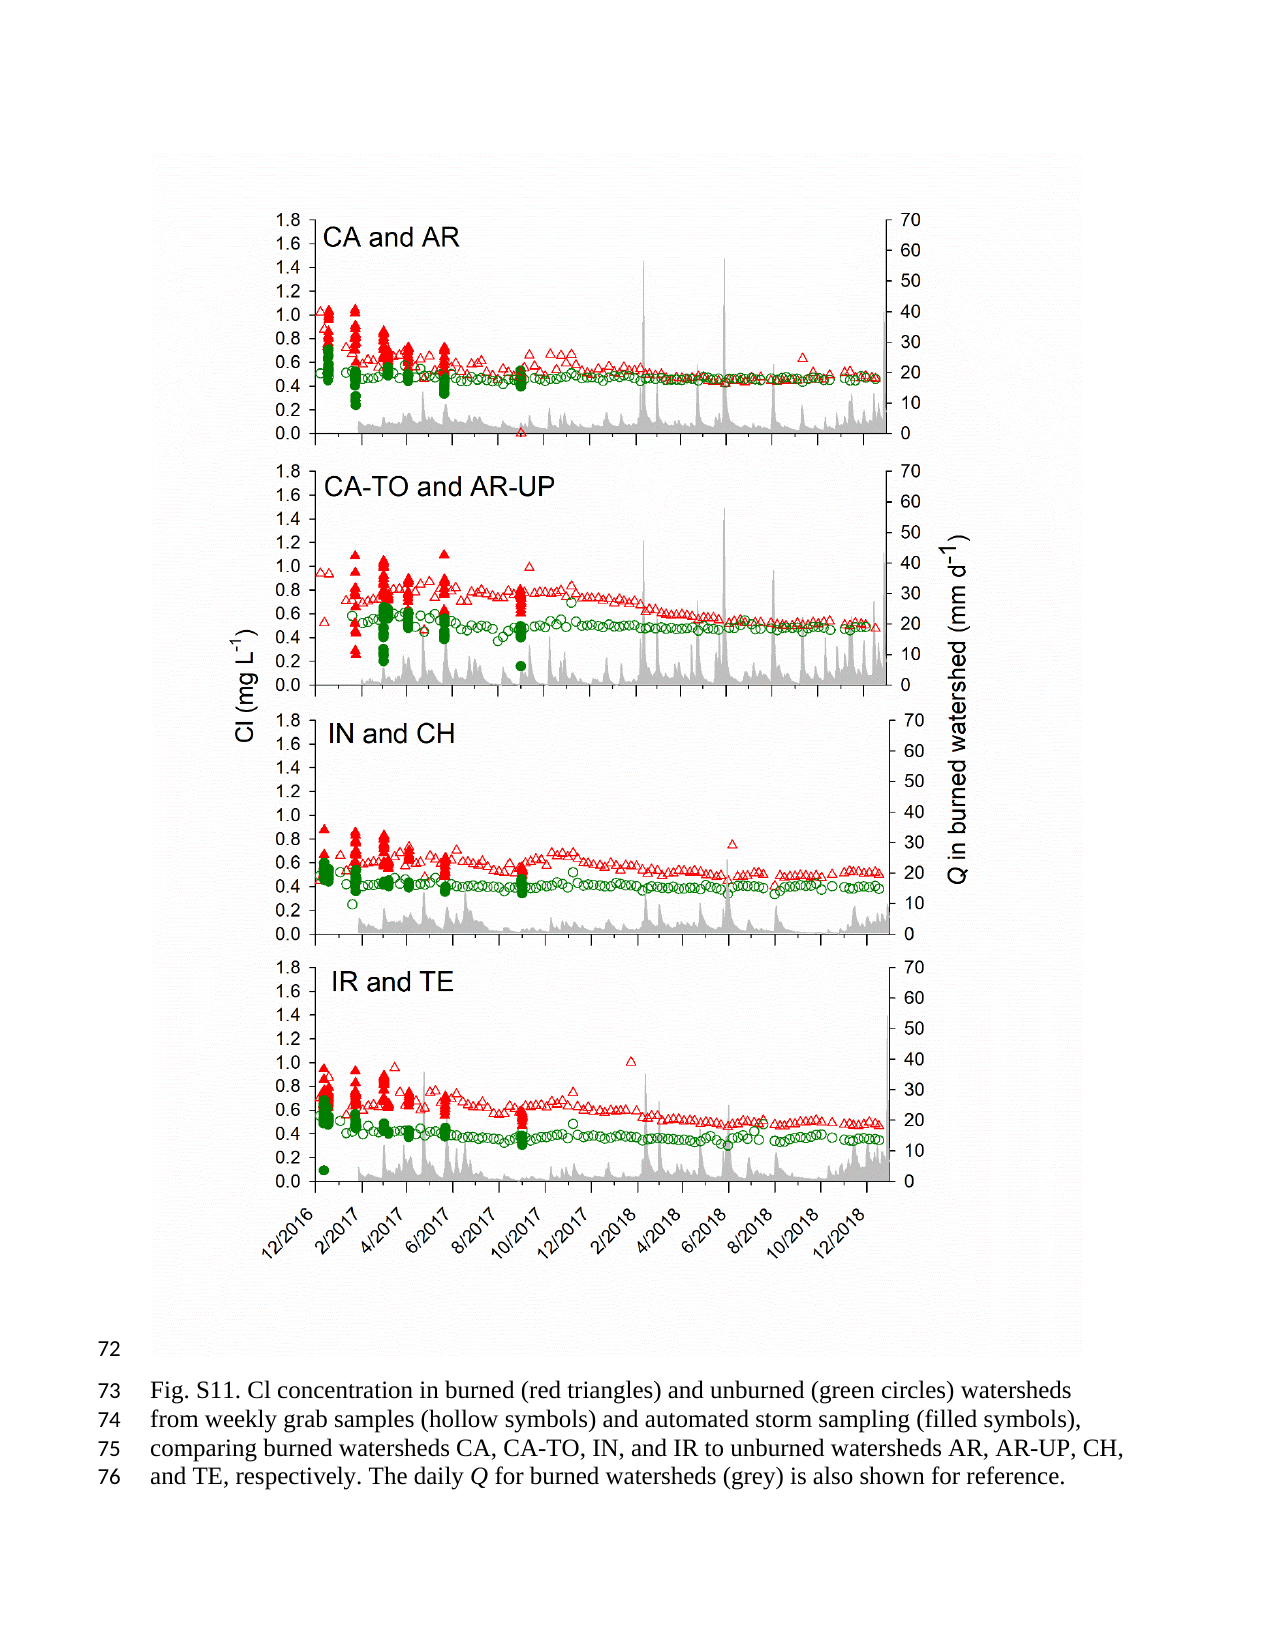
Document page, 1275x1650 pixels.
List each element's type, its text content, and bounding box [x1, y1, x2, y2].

picture [150, 150, 1084, 1357]
text Fig. S11. Cl concentration in burned (red triangles) and unburned (green circles) watersheds from weekly grab samples (hollow symbols) and automated storm sampling (filled symbols), comparing burned watersheds CA, CA-TO, IN, and IR to unburned watersheds AR, AR-UP, CH, and TE, respectively. The daily Q for burned watersheds (grey) is also shown for reference. [150, 1375, 1125, 1490]
